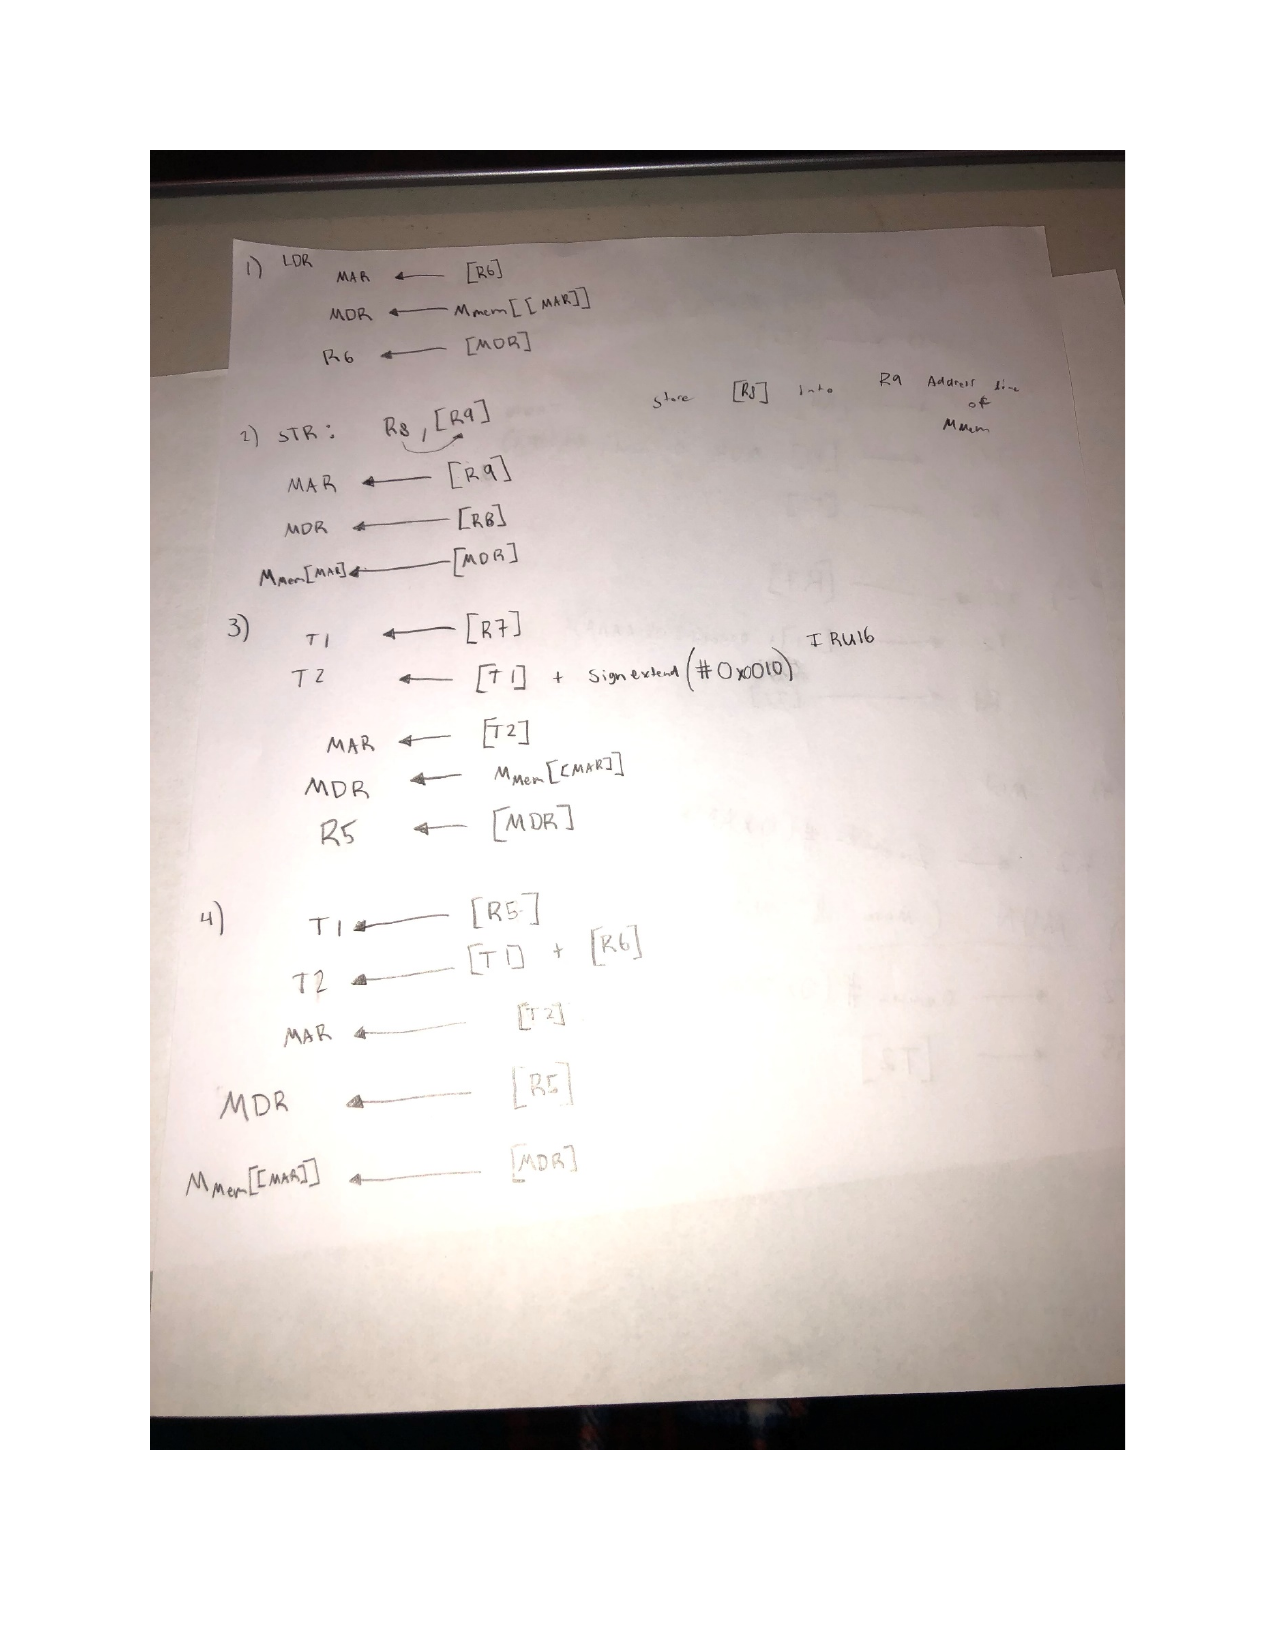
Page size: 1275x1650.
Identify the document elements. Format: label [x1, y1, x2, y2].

picture [150, 150, 1125, 1450]
